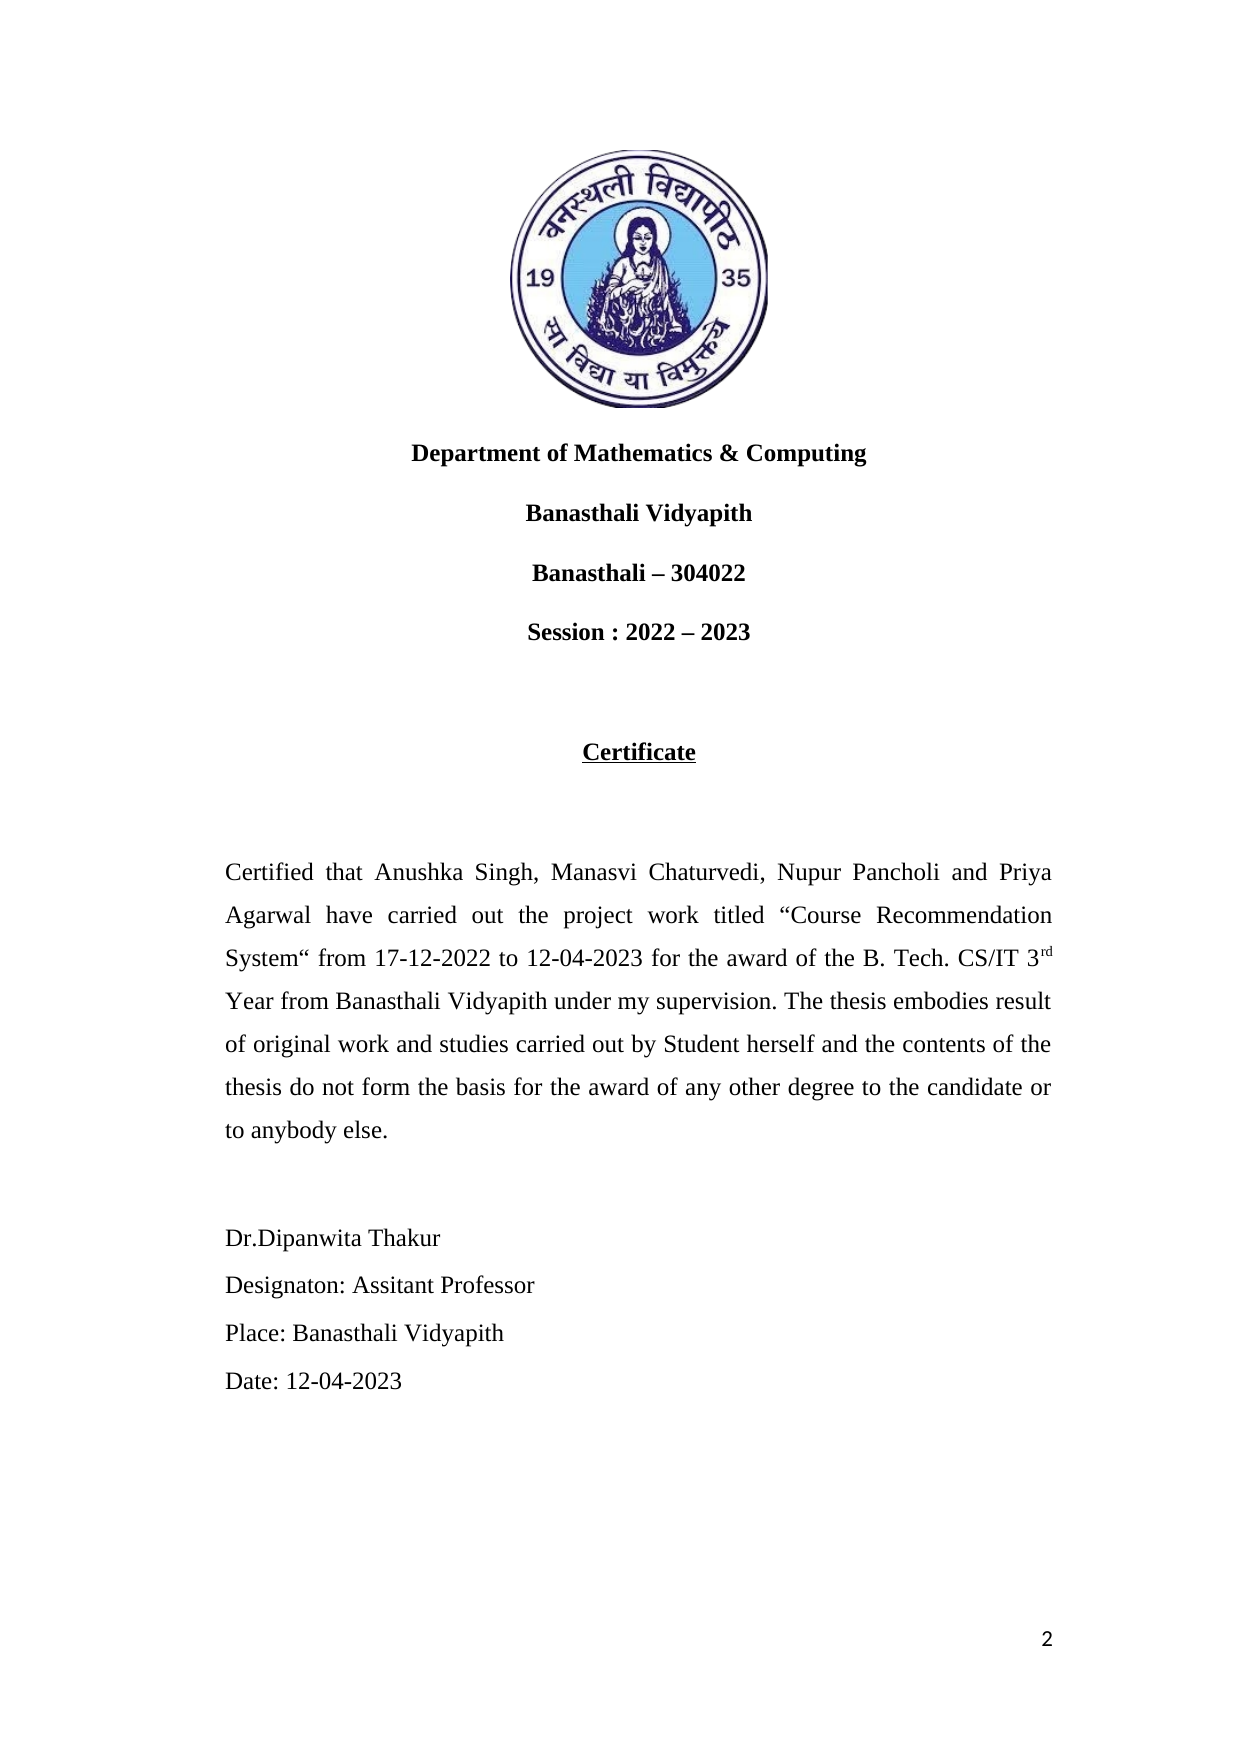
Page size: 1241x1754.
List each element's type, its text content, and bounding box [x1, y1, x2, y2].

text Department of Mathematics & Computing [225, 438, 1053, 467]
text Certificate [225, 737, 1053, 766]
text Place: Banasthali Vidyapith [225, 1318, 1053, 1347]
text Banasthali – 304022 [225, 558, 1053, 586]
text Certified that Anushka Singh, Manasvi Chaturvedi, Nupur Pancholi and Priya Agarwal have carried out the project work titled “Course Recommendation System“ from 17-12-2022 to 12-04-2023 for the award of the B. Tech. CS/IT 3rd Year from Banasthali Vidyapith under my supervision. The thesis embodies result of original work and studies carried out by Student herself and the contents of the thesis do not form the basis for the award of any other degree to the candidate or to anybody else. [225, 857, 1053, 1144]
text Date: 12-04-2023 [225, 1366, 1053, 1395]
text Designaton: Assitant Professor [225, 1271, 1053, 1299]
text Session : 2022 – 2023 [225, 617, 1053, 646]
text Dr.Dipanwita Thakur [225, 1223, 1053, 1252]
text Banasthali Vidyapith [225, 498, 1053, 527]
picture [510, 150, 768, 408]
